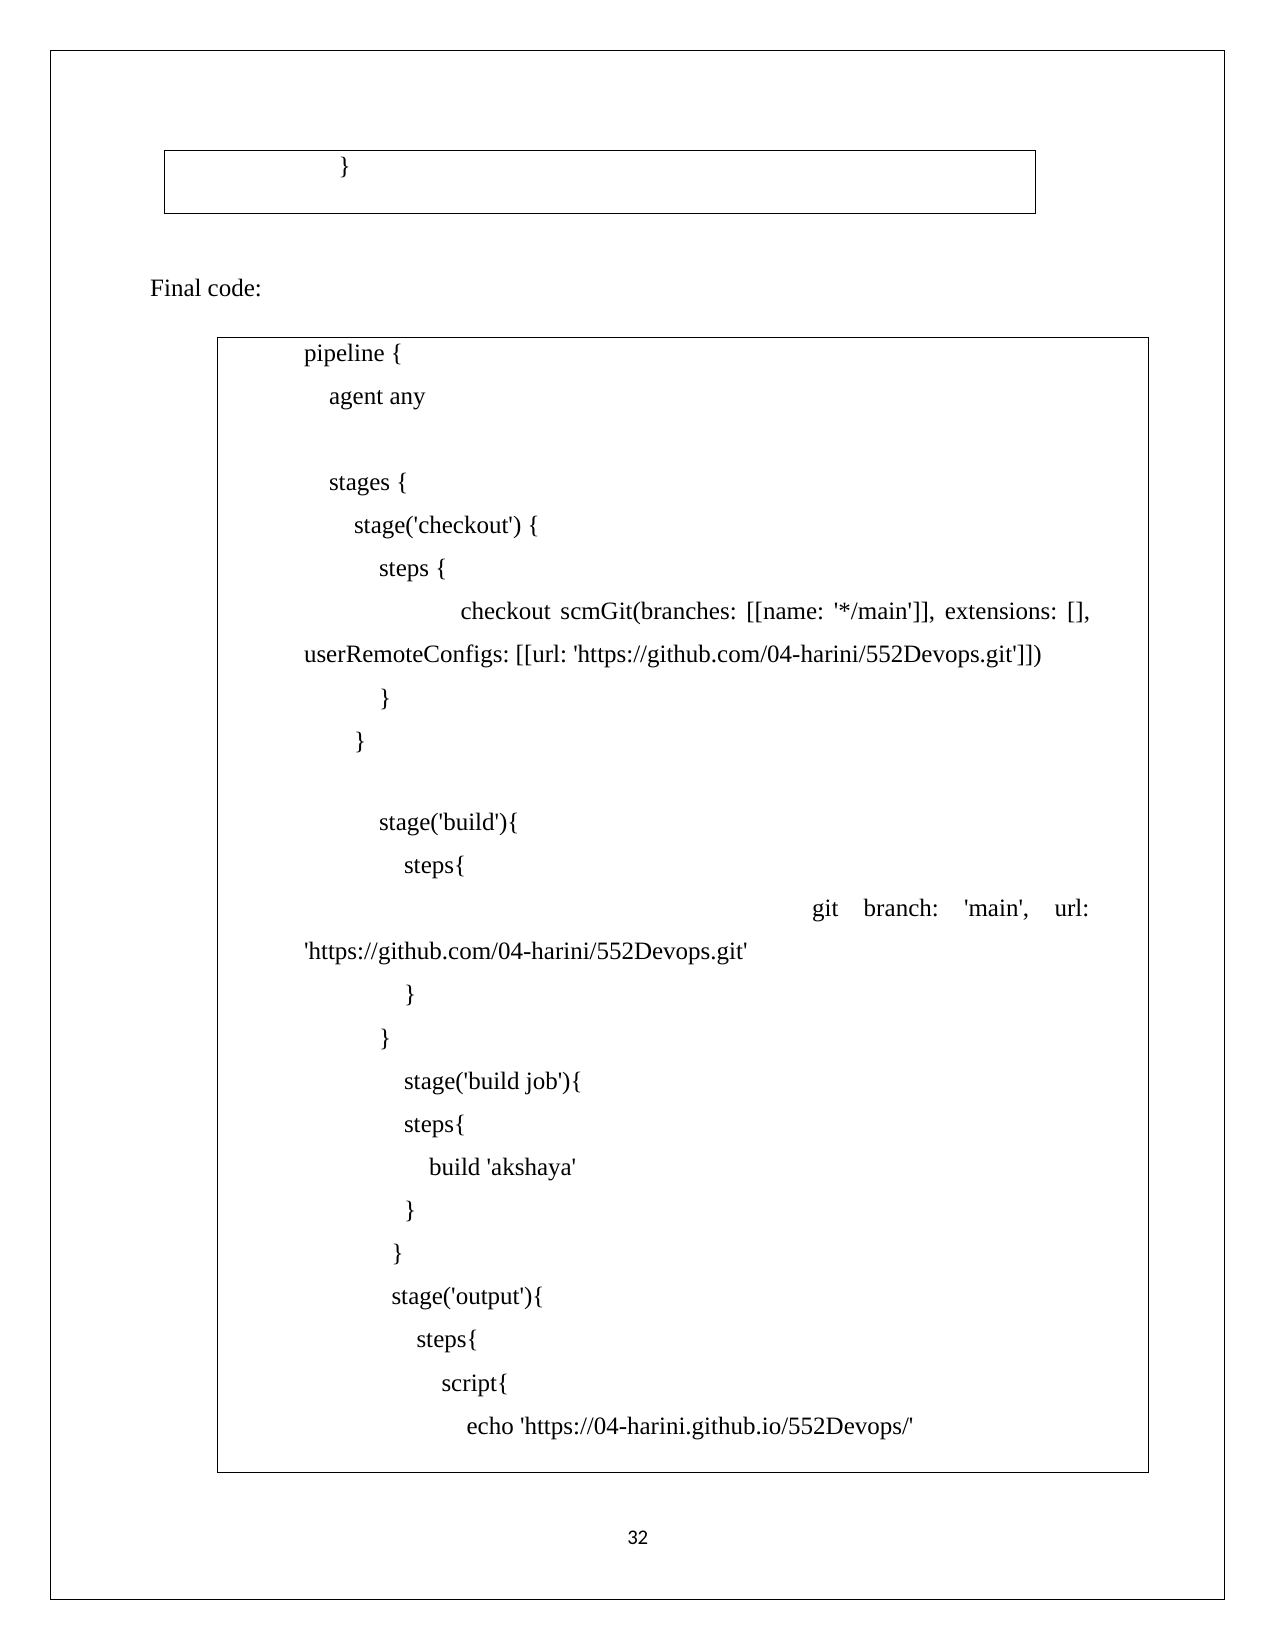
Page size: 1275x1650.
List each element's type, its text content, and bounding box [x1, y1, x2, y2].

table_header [165, 151, 1035, 213]
text Final code: [150, 273, 1079, 301]
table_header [218, 338, 1148, 1472]
